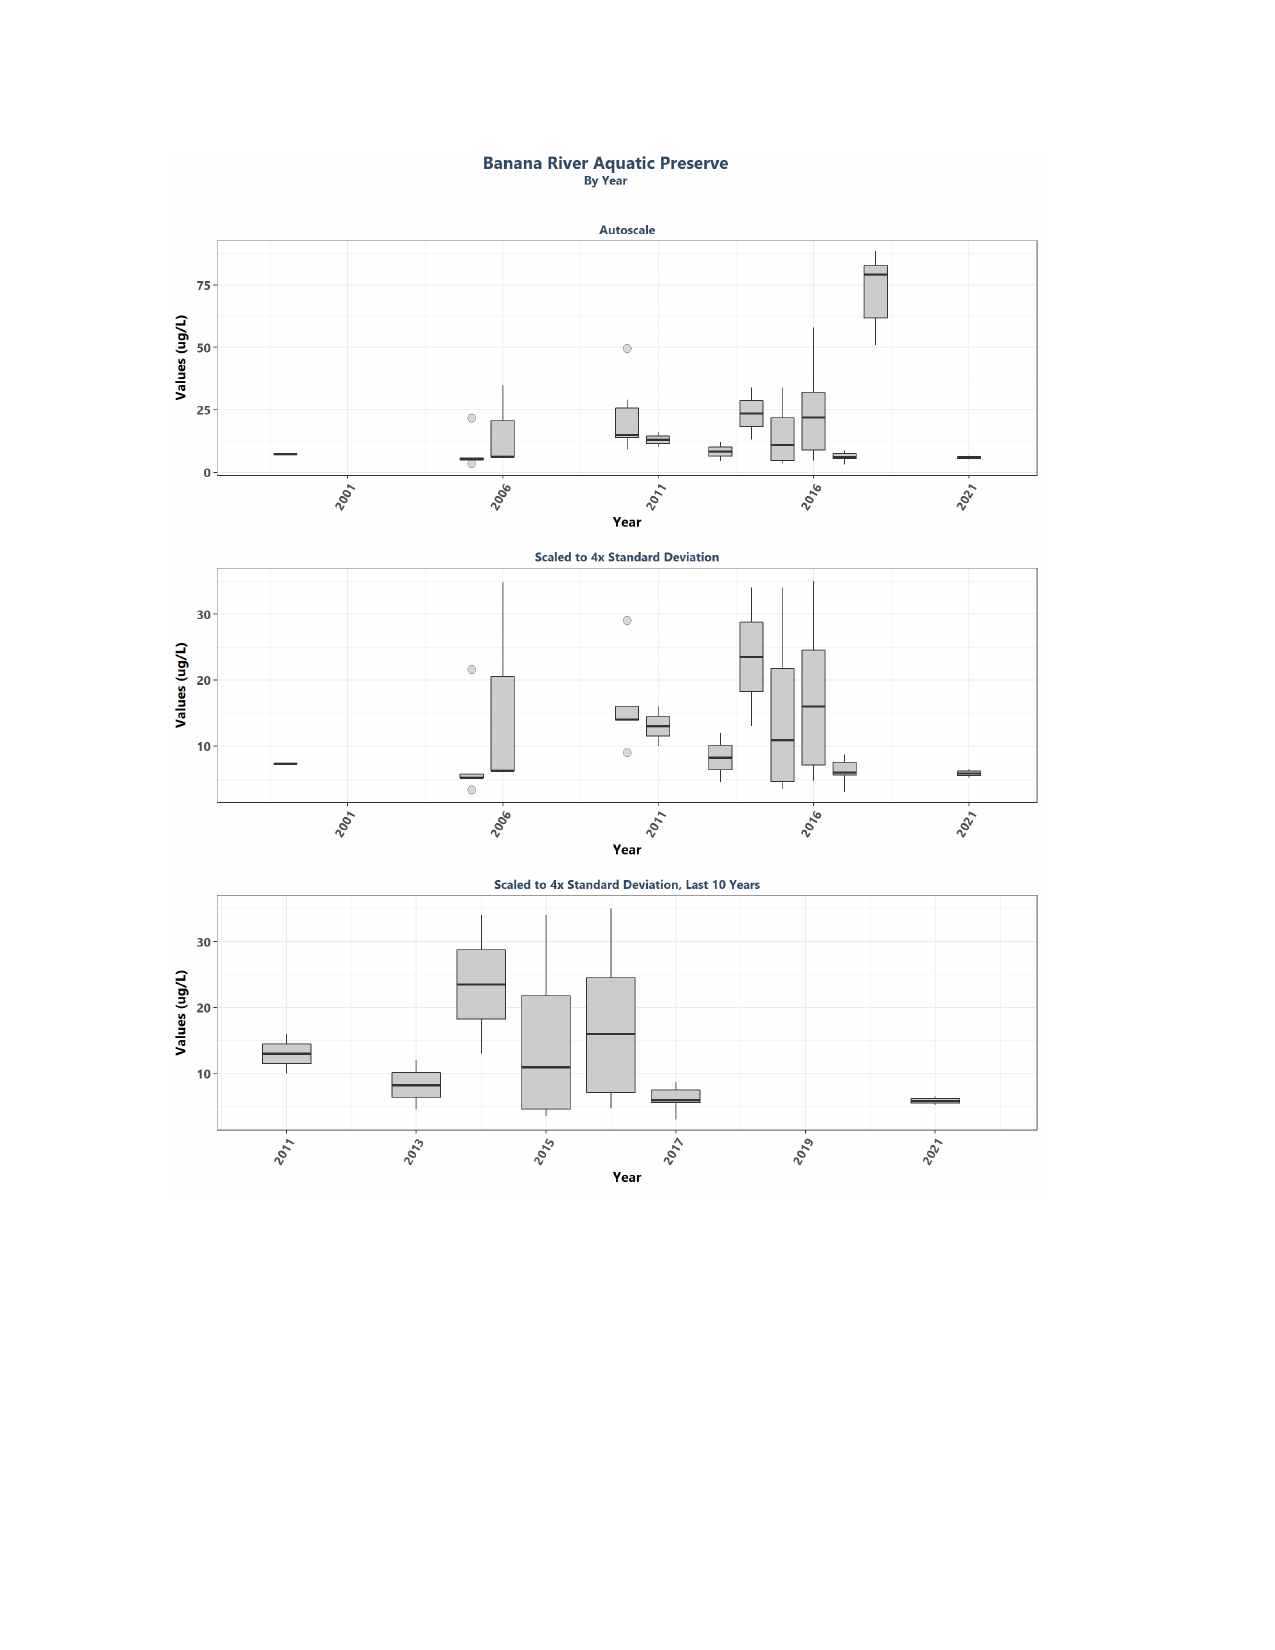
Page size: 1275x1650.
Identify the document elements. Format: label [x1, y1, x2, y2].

picture [168, 150, 1044, 1200]
